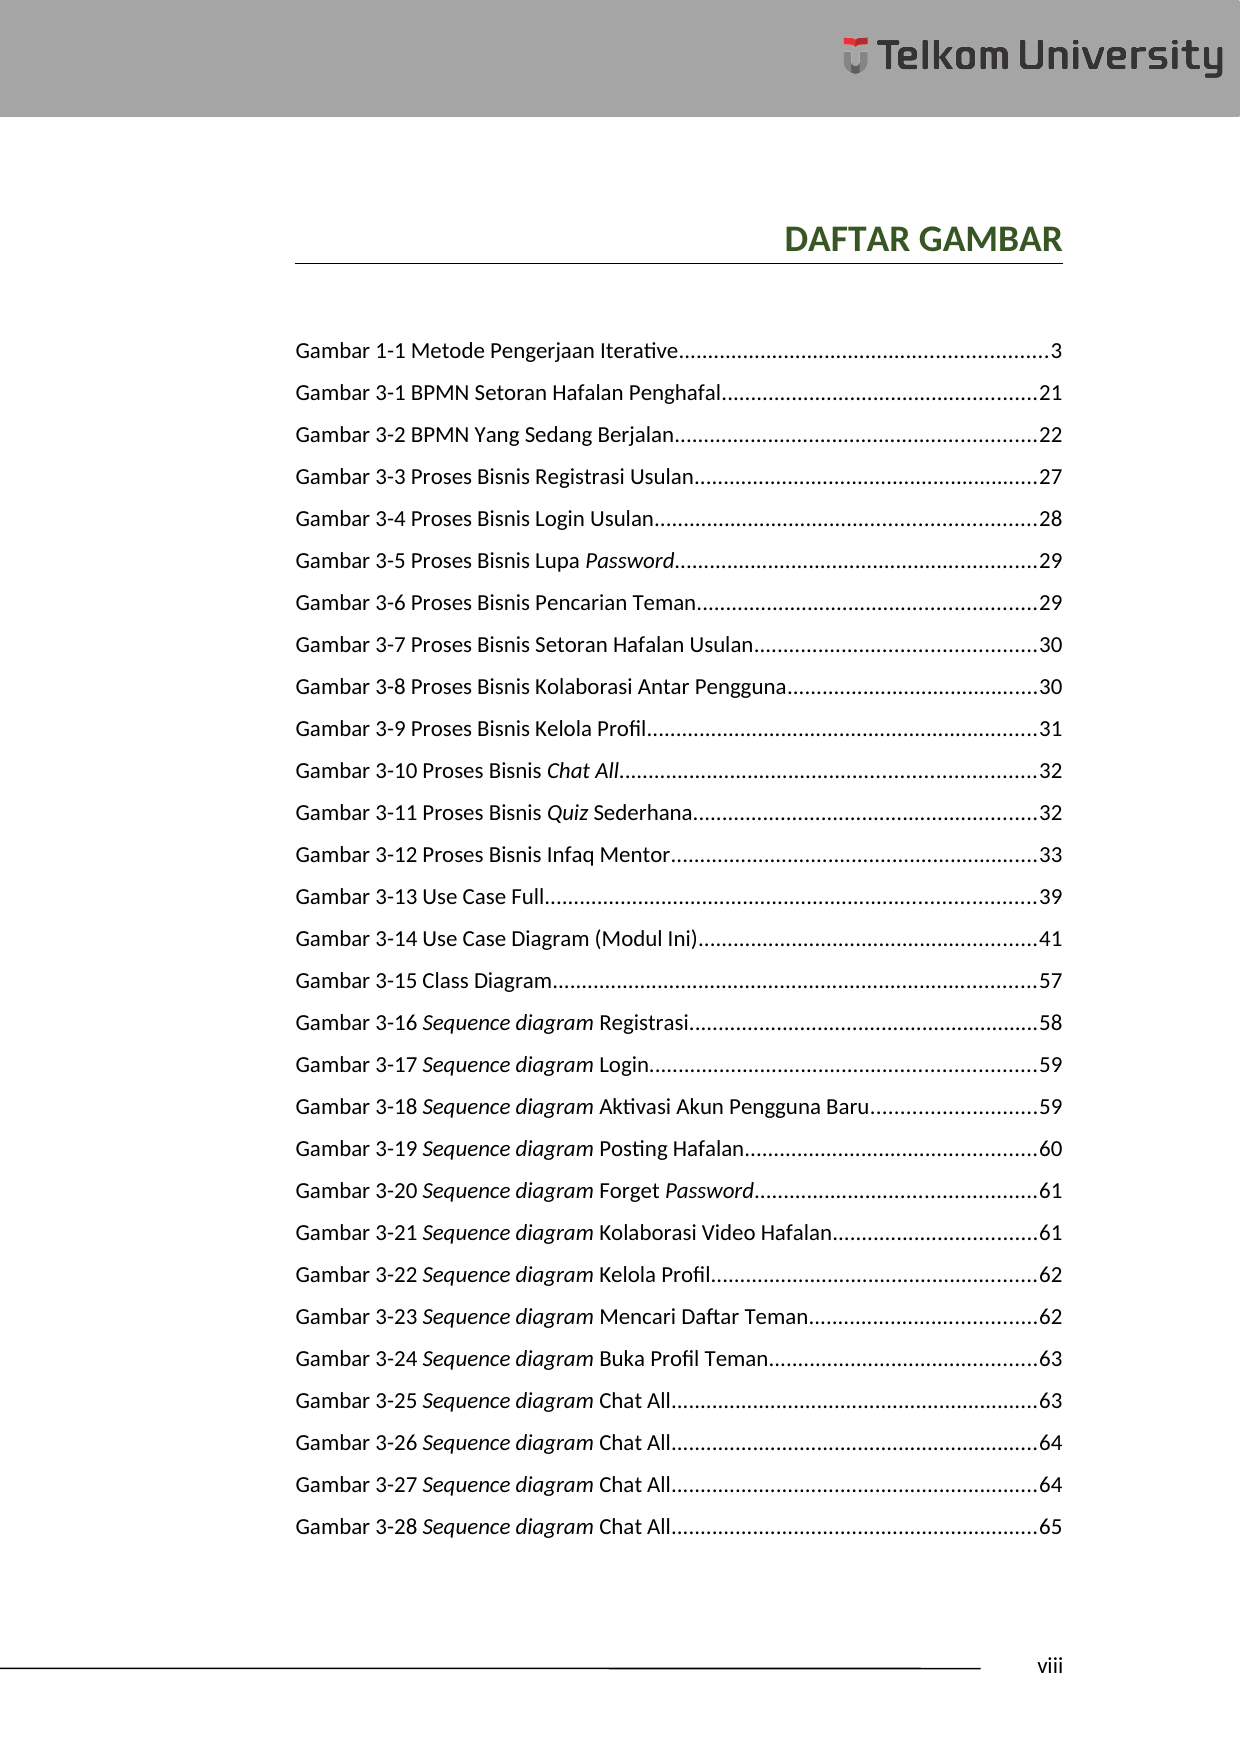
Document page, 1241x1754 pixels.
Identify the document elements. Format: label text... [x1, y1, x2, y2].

text Gambar 3-24 Sequence diagram Buka Profil Teman 63 [295, 1344, 1063, 1372]
text Gambar 3-6 Proses Bisnis Pencarian Teman 29 [295, 588, 1063, 616]
picture [843, 37, 1223, 78]
text Gambar 3-16 Sequence diagram Registrasi 58 [295, 1008, 1063, 1036]
text Gambar 3-2 BPMN Yang Sedang Berjalan 22 [295, 421, 1063, 448]
text Gambar 3-18 Sequence diagram Aktivasi Akun Pengguna Baru 59 [295, 1092, 1063, 1120]
text Gambar 3-22 Sequence diagram Kelola Profil 62 [295, 1260, 1063, 1288]
text Gambar 1-1 Metode Pengerjaan Iterative 3 [295, 337, 1063, 364]
subtitle DAFTAR GAMBAR [295, 215, 1063, 263]
text Gambar 3-5 Proses Bisnis Lupa Password 29 [295, 546, 1063, 574]
text Gambar 3-28 Sequence diagram Chat All 65 [295, 1512, 1063, 1540]
text Gambar 3-17 Sequence diagram Login 59 [295, 1050, 1063, 1078]
text Gambar 3-9 Proses Bisnis Kelola Profil 31 [295, 714, 1063, 742]
text Gambar 3-4 Proses Bisnis Login Usulan 28 [295, 504, 1063, 532]
text Gambar 3-20 Sequence diagram Forget Password 61 [295, 1176, 1063, 1204]
text Gambar 3-21 Sequence diagram Kolaborasi Video Hafalan 61 [295, 1218, 1063, 1246]
text Gambar 3-13 Use Case Full 39 [295, 882, 1063, 910]
text Gambar 3-26 Sequence diagram Chat All 64 [295, 1428, 1063, 1456]
text Gambar 3-7 Proses Bisnis Setoran Hafalan Usulan 30 [295, 630, 1063, 658]
text Gambar 3-12 Proses Bisnis Infaq Mentor 33 [295, 840, 1063, 868]
text Gambar 3-8 Proses Bisnis Kolaborasi Antar Pengguna 30 [295, 672, 1063, 700]
text Gambar 3-14 Use Case Diagram (Modul Ini) 41 [295, 924, 1063, 952]
text Gambar 3-11 Proses Bisnis Quiz Sederhana 32 [295, 798, 1063, 826]
text Gambar 3-23 Sequence diagram Mencari Daftar Teman 62 [295, 1302, 1063, 1330]
text Gambar 3-25 Sequence diagram Chat All 63 [295, 1386, 1063, 1414]
text Gambar 3-3 Proses Bisnis Registrasi Usulan 27 [295, 462, 1063, 491]
text Gambar 3-10 Proses Bisnis Chat All 32 [295, 756, 1063, 784]
text Gambar 3-15 Class Diagram 57 [295, 966, 1063, 994]
text Gambar 3-27 Sequence diagram Chat All 64 [295, 1470, 1063, 1498]
text Gambar 3-1 BPMN Setoran Hafalan Penghafal 21 [295, 378, 1063, 407]
text Gambar 3-19 Sequence diagram Posting Hafalan 60 [295, 1134, 1063, 1162]
